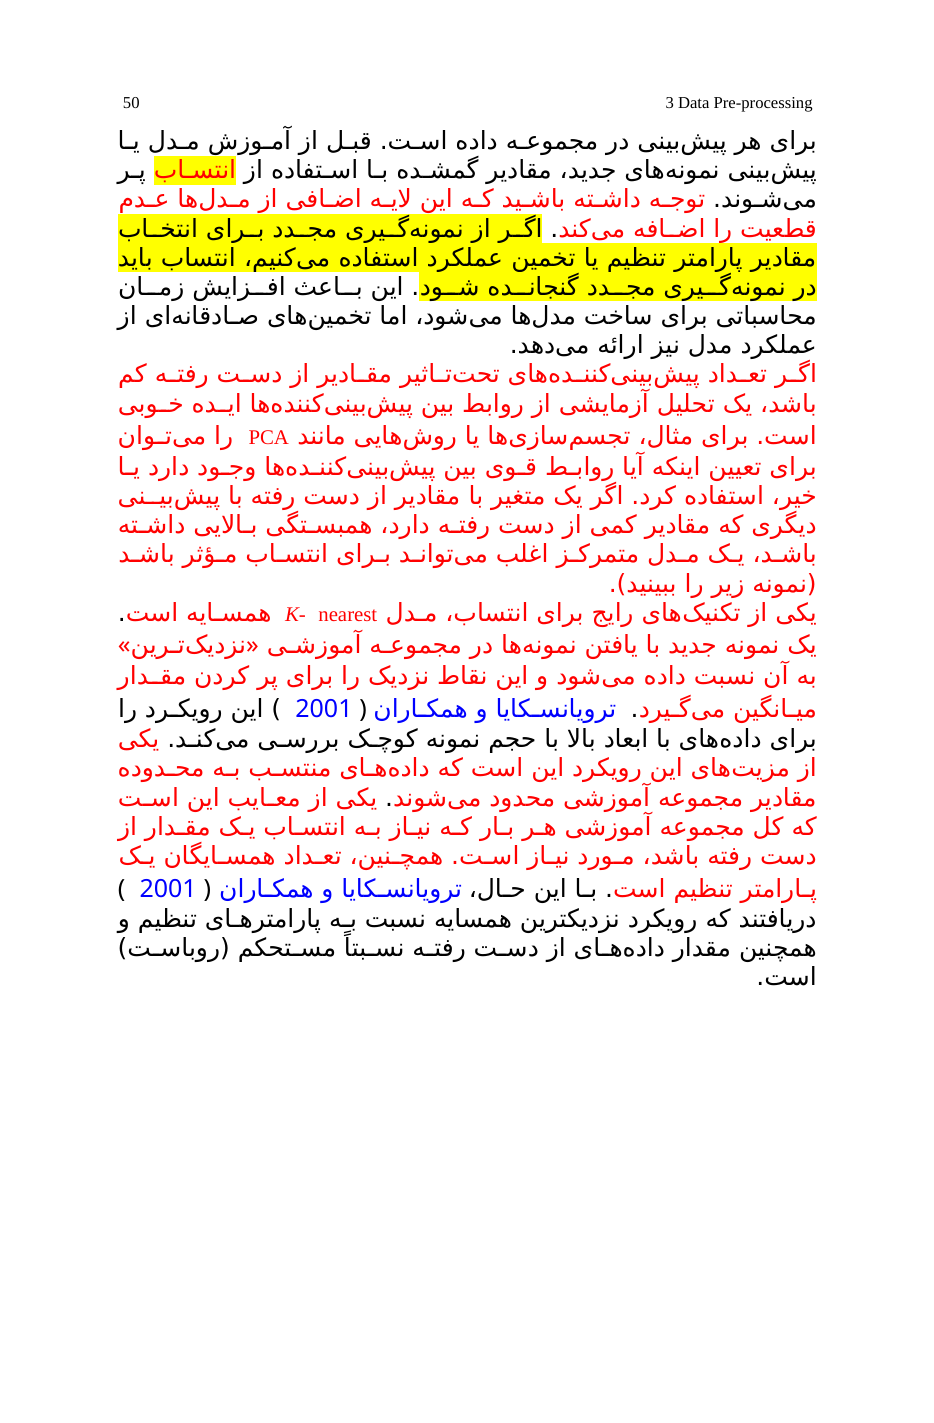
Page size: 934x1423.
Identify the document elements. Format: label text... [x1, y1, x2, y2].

text یکی از تکنیک‌های رایج برای انتساب، مدل K- nearest همسایه است. یک نمونه جدید با یافتن نمونه‌ها در مجموعه آموزشی «نزدیک‌ترین» به آن نسبت داده می‌شود و این نقاط نزدیک را برای پر کردن مقدار میانگین می‌گیرد. ترویانسکایا و همکاران ( 2001 ) این رویکرد را برای داده‌های با ابعاد بالا با حجم نمونه کوچک بررسی می‌کند. یکی از مزیت‌های این رویکرد این است که داده‌های منتسب به محدوده مقادیر مجموعه آموزشی محدود می‌شوند. یکی از معایب این است که کل مجموعه آموزشی هر بار که نیاز به انتساب یک مقدار از دست رفته باشد، مورد نیاز است. همچنین، تعداد همسایگان یک پارامتر تنظیم است. با این حال، ترویانسکایا و همکاران ( 2001 ) دریافتند که رویکرد نزدیکترین همسایه نسبت به پارامترهای تنظیم و همچنین مقدار داده‌های از دست رفته نسبتاً مستحکم (روباست) است. [118, 598, 817, 992]
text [118, 126, 817, 243]
text اگر تعداد پیش‌بینی‌کننده‌های تحت‌تاثیر مقادیر از دست رفته کم باشد، یک تحلیل آزمایشی از روابط بین پیش‌بینی‌کننده‌ها ایده خوبی است. برای مثال، تجسم‌سازی‌ها یا روش‌هایی مانند PCA را می‌توان برای تعیین اینکه آیا روابط قوی بین پیش‌بینی‌کننده‌ها وجود دارد یا خیر، استفاده کرد. اگر یک متغیر با مقادیر از دست رفته با پیش‌بینی دیگری که مقادیر کمی از دست رفته دارد، همبستگی بالایی داشته باشد، یک مدل متمرکز اغلب می‌تواند برای انتساب مؤثر باشد (نمونه زیر را ببینید). [118, 360, 817, 598]
